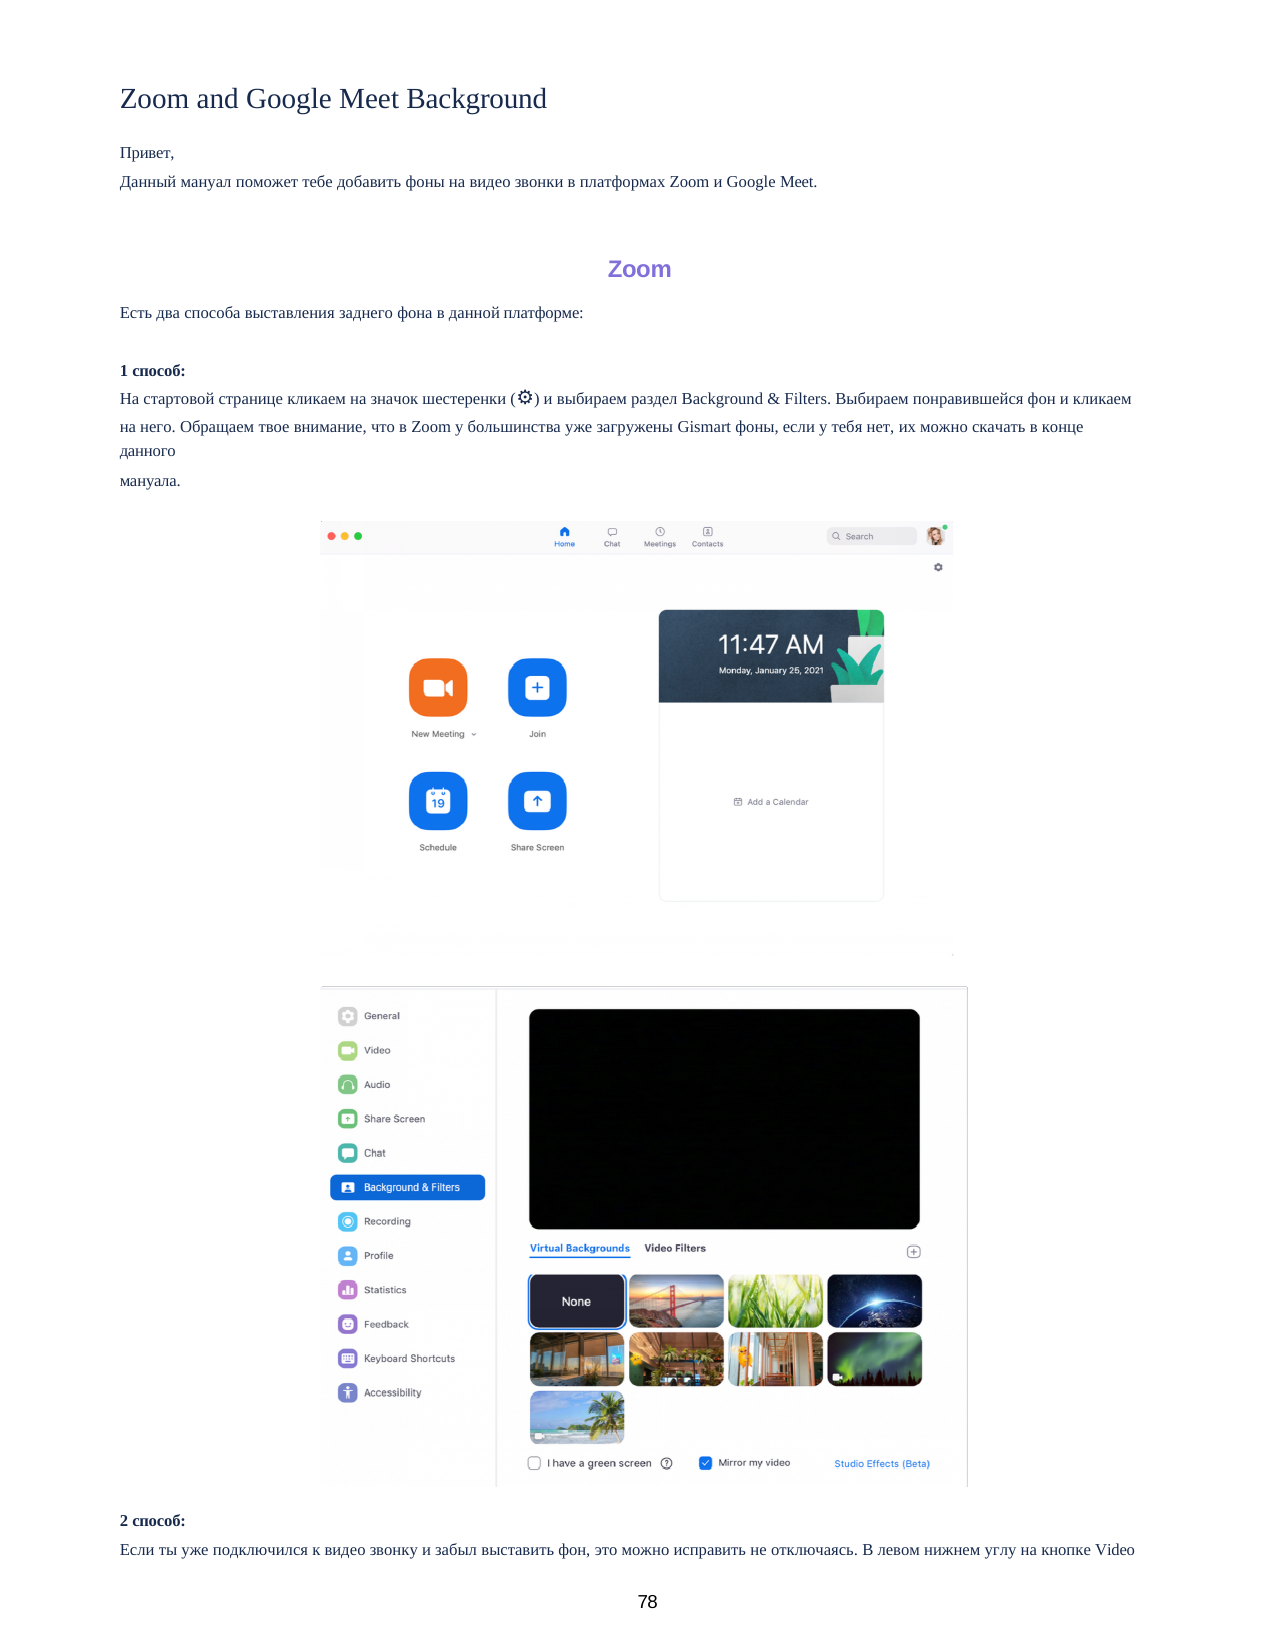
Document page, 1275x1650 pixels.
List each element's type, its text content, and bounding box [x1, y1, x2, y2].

text На стартовой странице кликаем на значок шестеренки (⚙) и выбираем раздел Background & Filters. Выбираем понравившейся фон и кликаем на него. Обращаем твое внимание, что в Zoom у большинства уже загружены Gismart фоны, если у тебя нет, их можно скачать в конце данного [119, 384, 1139, 460]
text Привет, [119, 143, 1185, 162]
text мануала. [119, 471, 1185, 490]
subtitle 1 способ: [119, 361, 1185, 380]
text Есть два способа выставления заднего фона в данной платформе: [119, 302, 1185, 322]
subtitle 2 способ: [119, 1511, 1185, 1530]
subtitle Zoom and Google Meet Background [119, 82, 1185, 115]
text Если ты уже подключился к видео звонку и забыл выставить фон, это можно исправить не отключаясь. В левом нижнем углу на кнопке Video [119, 1540, 1185, 1559]
picture [320, 985, 968, 1487]
subtitle Zoom [119, 255, 1160, 283]
text Данный мануал поможет тебе добавить фоны на видео звонки в платформах Zoom и Google Meet. [119, 172, 1185, 191]
picture [320, 521, 954, 956]
